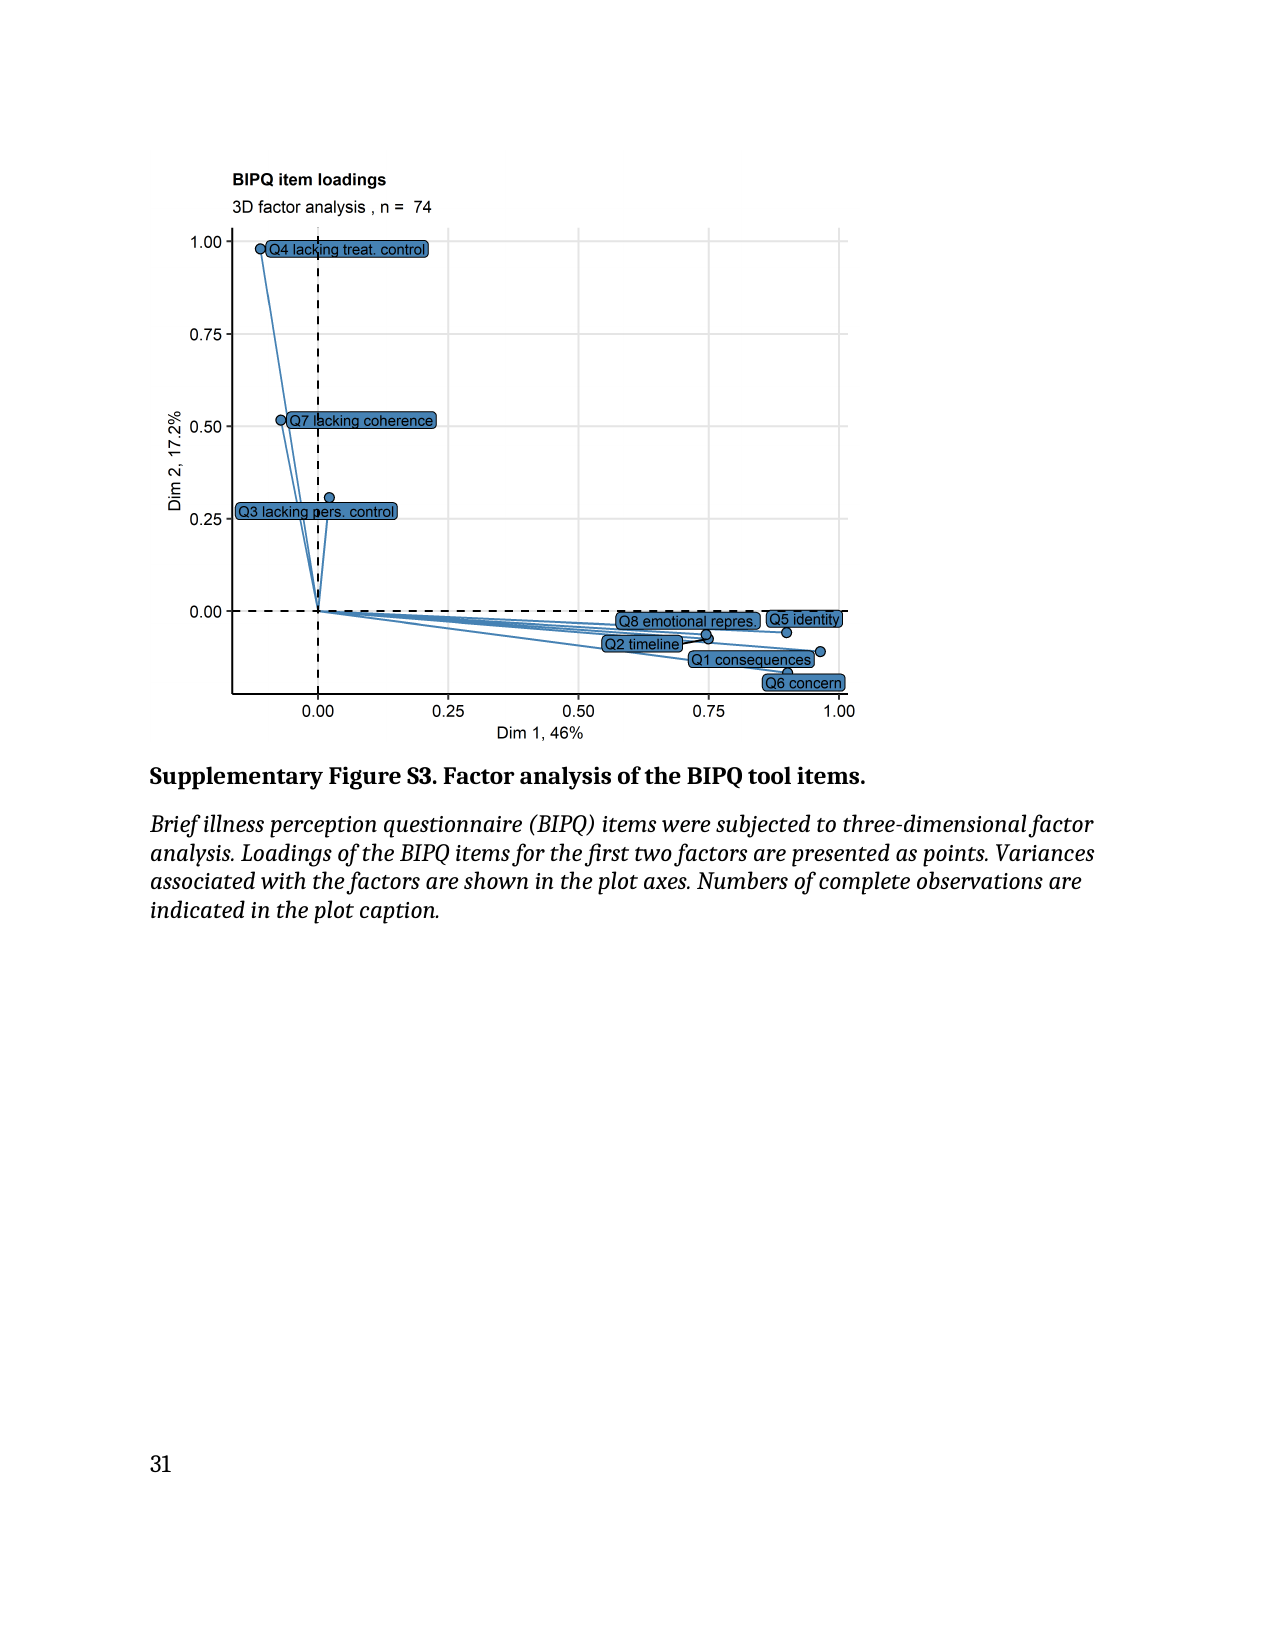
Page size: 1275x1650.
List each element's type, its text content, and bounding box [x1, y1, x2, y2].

text Supplementary Figure S3. Factor analysis of the BIPQ tool items. [150, 762, 1125, 791]
text Brief illness perception questionnaire (BIPQ) items were subjected to three-dimensional factor analysis. Loadings of the BIPQ items for the first two factors are presented as points. Variances associated with the factors are shown in the plot axes. Numbers of complete observations are indicated in the plot caption. [150, 810, 1125, 925]
picture [150, 150, 860, 742]
